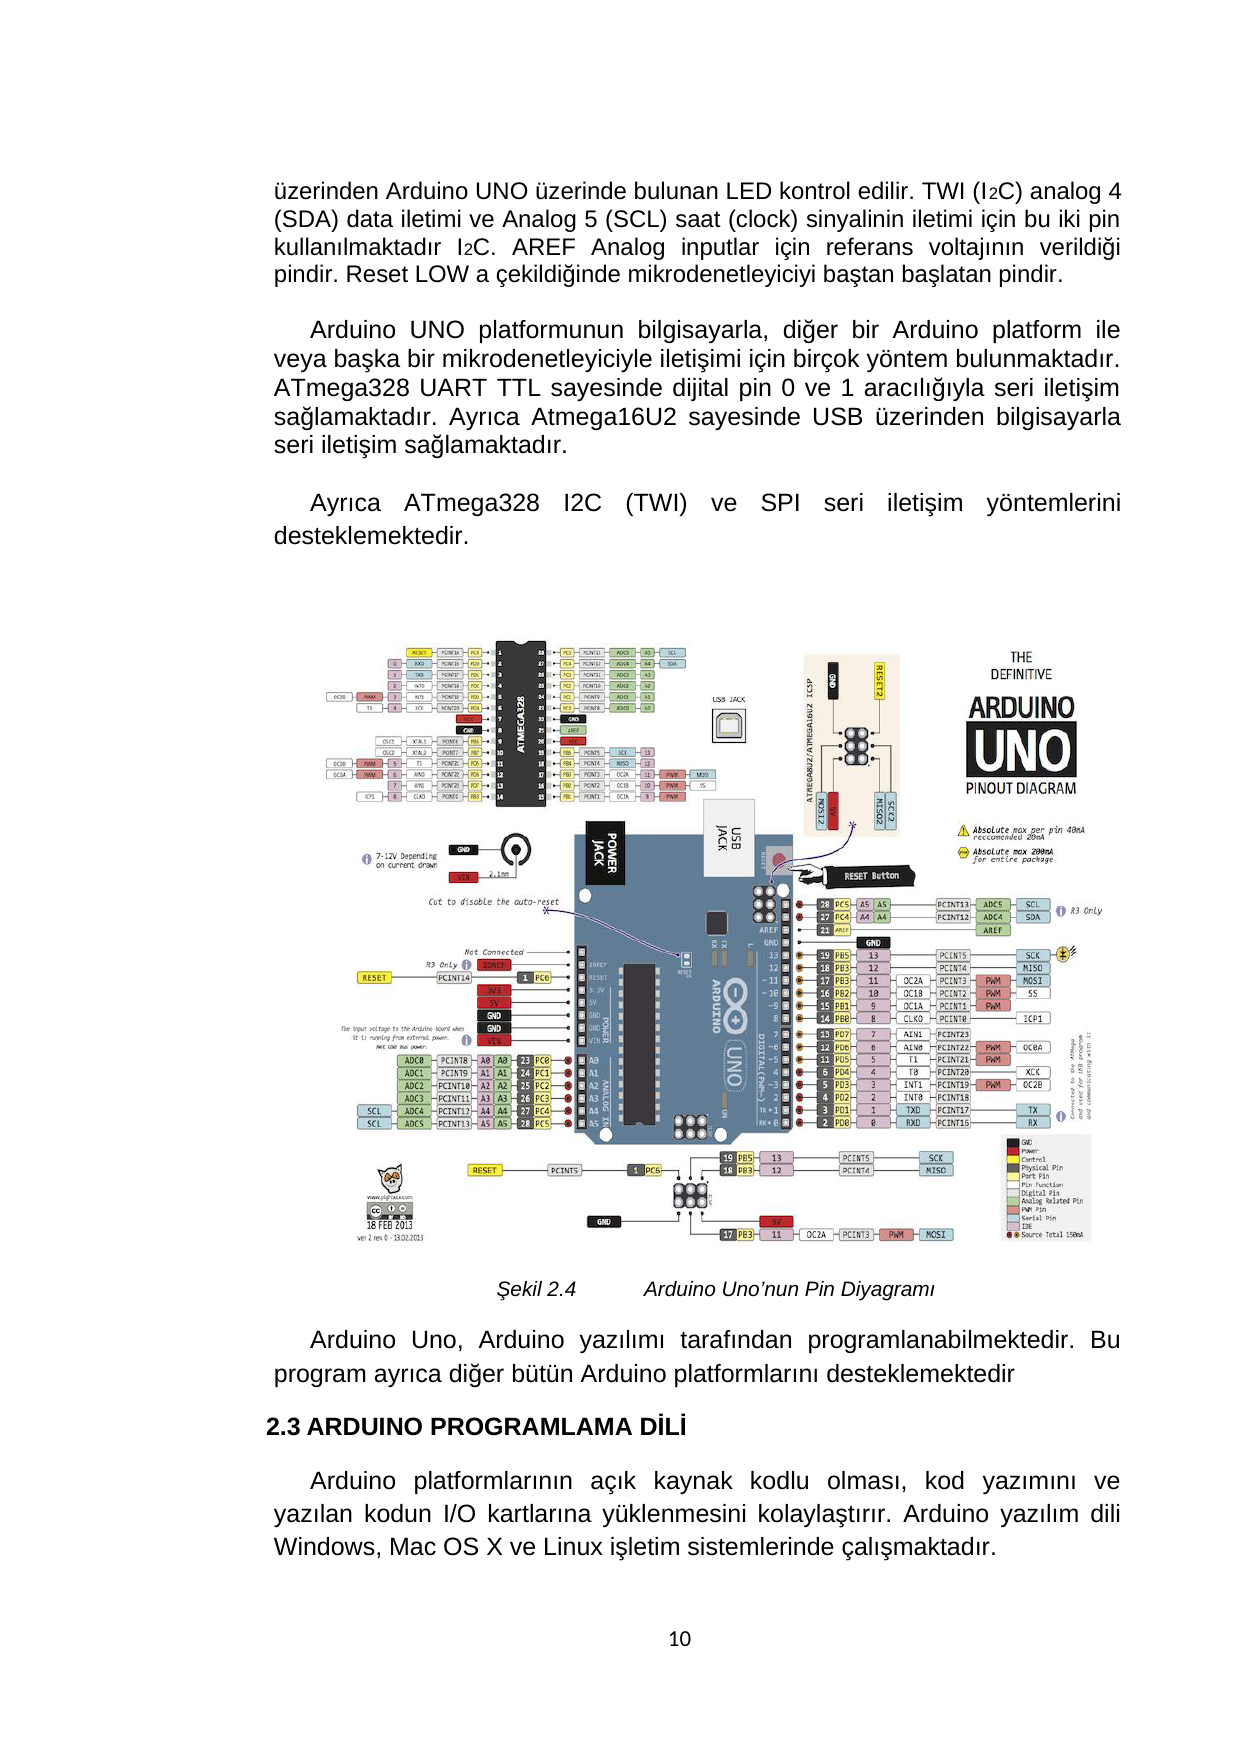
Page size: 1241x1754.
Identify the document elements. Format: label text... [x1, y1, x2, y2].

text Şekil 2.4 Arduino Uno’nun Pin Diyagramı [236, 1277, 1122, 1301]
text Arduino UNO platformunun bilgisayarla, diğer bir Arduino platform ile veya başka bir mikrodenetleyiciyle iletişimi için birçok yöntem bulunmaktadır. ATmega328 UART TTL sayesinde dijital pin 0 ve 1 aracılığıyla seri iletişim sağlamaktadır. Ayrıca Atmega16U2 sayesinde USB üzerinden bilgisayarla seri iletişim sağlamaktadır. [274, 315, 1122, 459]
text Arduino platformlarının açık kaynak kodlu olması, kod yazımını ve yazılan kodun I/O kartlarına yüklenmesini kolaylaştırır. Arduino yazılım dili Windows, Mac OS X ve Linux işletim sistemlerinde çalışmaktadır. [274, 1466, 1122, 1561]
text Arduino Uno, Arduino yazılımı tarafından programlanabilmektedir. Bu program ayrıca diğer bütün Arduino platformlarını desteklemektedir [274, 1326, 1122, 1387]
list ARDUINO PROGRAMLAMA DİLİ [266, 1412, 1122, 1441]
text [274, 177, 1122, 288]
text Ayrıca ATmega328 I2C (TWI) ve SPI seri iletişim yöntemlerini desteklemektedir. [274, 488, 1122, 549]
